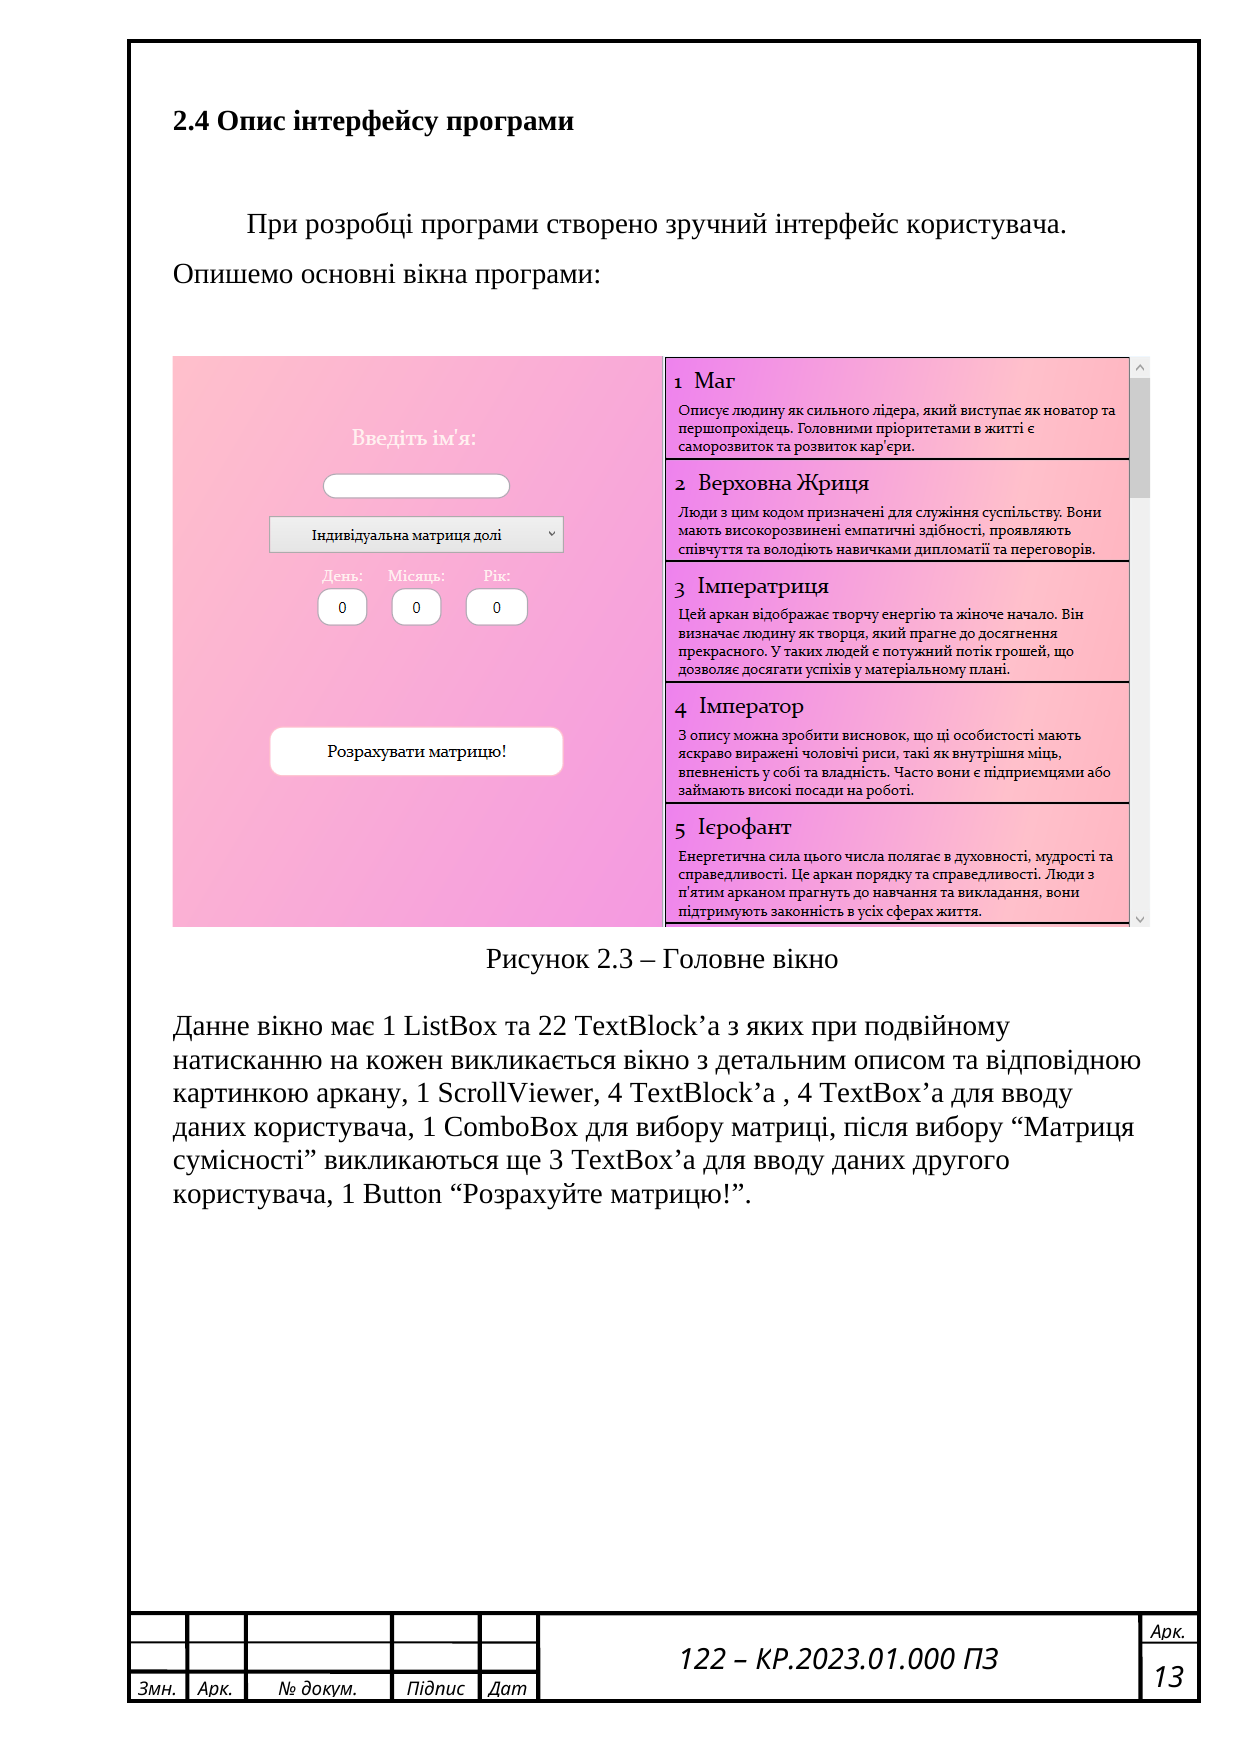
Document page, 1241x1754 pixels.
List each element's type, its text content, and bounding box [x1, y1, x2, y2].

picture [172, 356, 1151, 927]
text Данне вікно має 1 ListBox та 22 TextBlock’а з яких при подвійному натисканню на кожен викликається вікно з детальним описом та відповідною картинкою аркану, 1 ScrollViewer, 4 TextBlock’а , 4 TextBox’а для вводу даних користувача, 1 ComboBox для вибору матриці, після вибору “Матриця сумісності” викликаються ще 3 TextBox’а для вводу даних другого користувача, 1 Button “Розрахуйте матрицю!”. [173, 1008, 1152, 1209]
text При розробці програми створено зручний інтерфейс користувача. [173, 206, 1152, 239]
text 2.4 Опис інтерфейсу програми [173, 103, 1152, 136]
text Рисунок 2.3 – Головне вікно [173, 941, 1152, 975]
text Опишемо основні вікна програми: [173, 256, 1152, 289]
